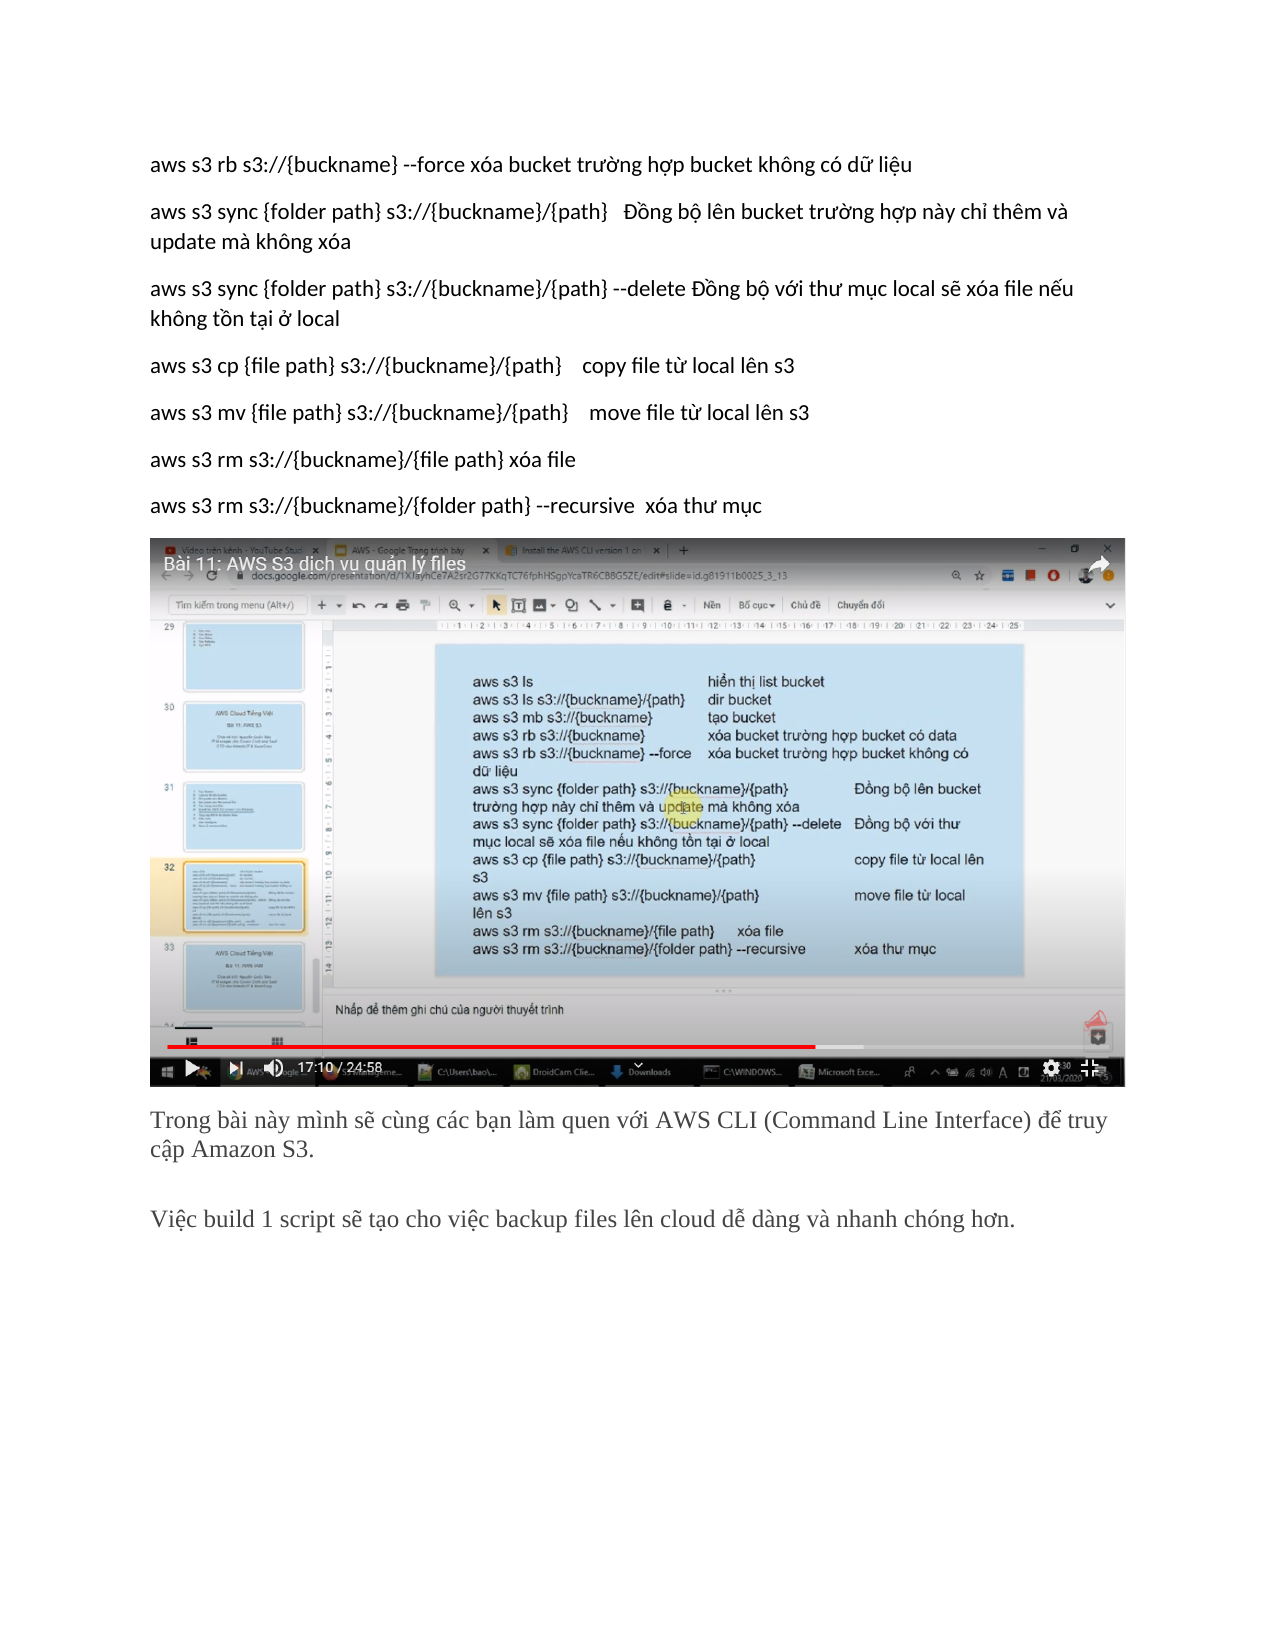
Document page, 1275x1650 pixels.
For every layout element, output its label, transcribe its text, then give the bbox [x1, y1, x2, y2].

picture [150, 538, 1125, 1087]
text Trong bài này mình sẽ cùng các bạn làm quen với AWS CLI (Command Line Interface) để truy cập Amazon S3. [150, 1106, 1125, 1163]
text Việc build 1 script sẽ tạo cho việc backup files lên cloud dễ dàng và nhanh chóng hơn. [150, 1204, 1125, 1233]
text aws s3 sync {folder path} s3://{buckname}/{path} Đồng bộ lên bucket trường hợp này chỉ thêm và update mà không xóa [150, 197, 1125, 255]
text aws s3 rm s3://{buckname}/{folder path} --recursive xóa thư mục [150, 492, 1125, 520]
text aws s3 rb s3://{buckname} --force xóa bucket trường hợp bucket không có dữ liệu [150, 150, 1125, 178]
text aws s3 rm s3://{buckname}/{file path} xóa file [150, 445, 1125, 473]
text aws s3 sync {folder path} s3://{buckname}/{path} --delete Đồng bộ với thư mục local sẽ xóa file nếu không tồn tại ở local [150, 274, 1125, 332]
text aws s3 cp {file path} s3://{buckname}/{path} copy file từ local lên s3 [150, 351, 1125, 379]
text aws s3 mv {file path} s3://{buckname}/{path} move file từ local lên s3 [150, 398, 1125, 426]
